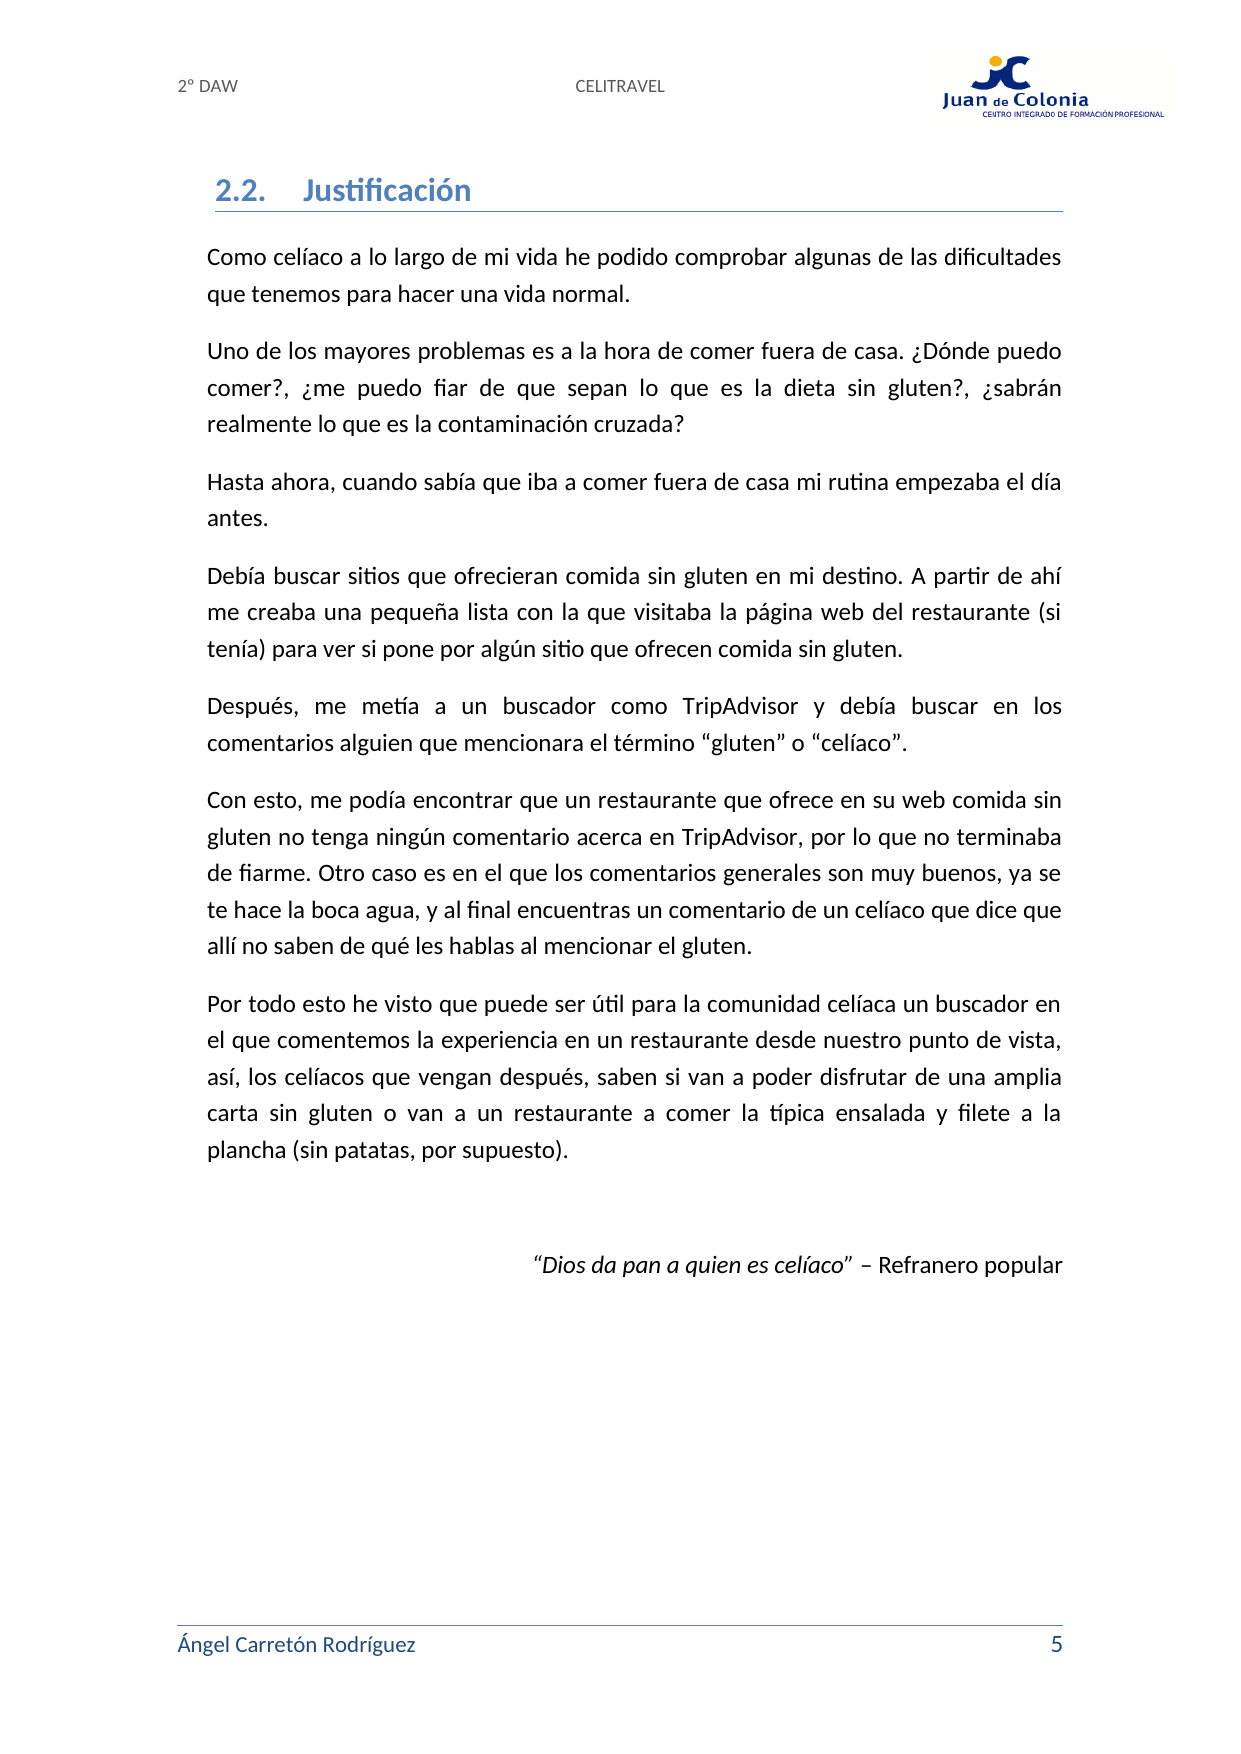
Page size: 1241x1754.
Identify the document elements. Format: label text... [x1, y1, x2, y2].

text Como celíaco a lo largo de mi vida he podido comprobar algunas de las dificultades que tenemos para hacer una vida normal. [207, 241, 1063, 308]
text Después, me metía a un buscador como TripAdvisor y debía buscar en los comentarios alguien que mencionara el término “gluten” o “celíaco”. [207, 690, 1063, 757]
subtitle Justificación [215, 168, 1063, 211]
text Con esto, me podía encontrar que un restaurante que ofrece en su web comida sin gluten no tenga ningún comentario acerca en TripAdvisor, por lo que no terminaba de fiarme. Otro caso es en el que los comentarios generales son muy buenos, ya se te hace la boca agua, y al final encuentras un comentario de un celíaco que dice que allí no saben de qué les hablas al mencionar el gluten. [207, 784, 1063, 961]
picture [933, 51, 1175, 126]
text “Dios da pan a quien es celíaco” – Refranero popular [177, 1249, 1063, 1279]
text Uno de los mayores problemas es a la hora de comer fuera de casa. ¿Dónde puedo comer?, ¿me puedo fiar de que sepan lo que es la dieta sin gluten?, ¿sabrán realmente lo que es la contaminación cruzada? [207, 335, 1063, 439]
text Hasta ahora, cuando sabía que iba a comer fuera de casa mi rutina empezaba el día antes. [207, 466, 1063, 533]
text Por todo esto he visto que puede ser útil para la comunidad celíaca un buscador en el que comentemos la experiencia en un restaurante desde nuestro punto de vista, así, los celíacos que vengan después, saben si van a poder disfrutar de una amplia carta sin gluten o van a un restaurante a comer la típica ensalada y filete a la plancha (sin patatas, por supuesto). [207, 988, 1063, 1165]
text Debía buscar sitios que ofrecieran comida sin gluten en mi destino. A partir de ahí me creaba una pequeña lista con la que visitaba la página web del restaurante (si tenía) para ver si pone por algún sitio que ofrecen comida sin gluten. [207, 560, 1063, 663]
